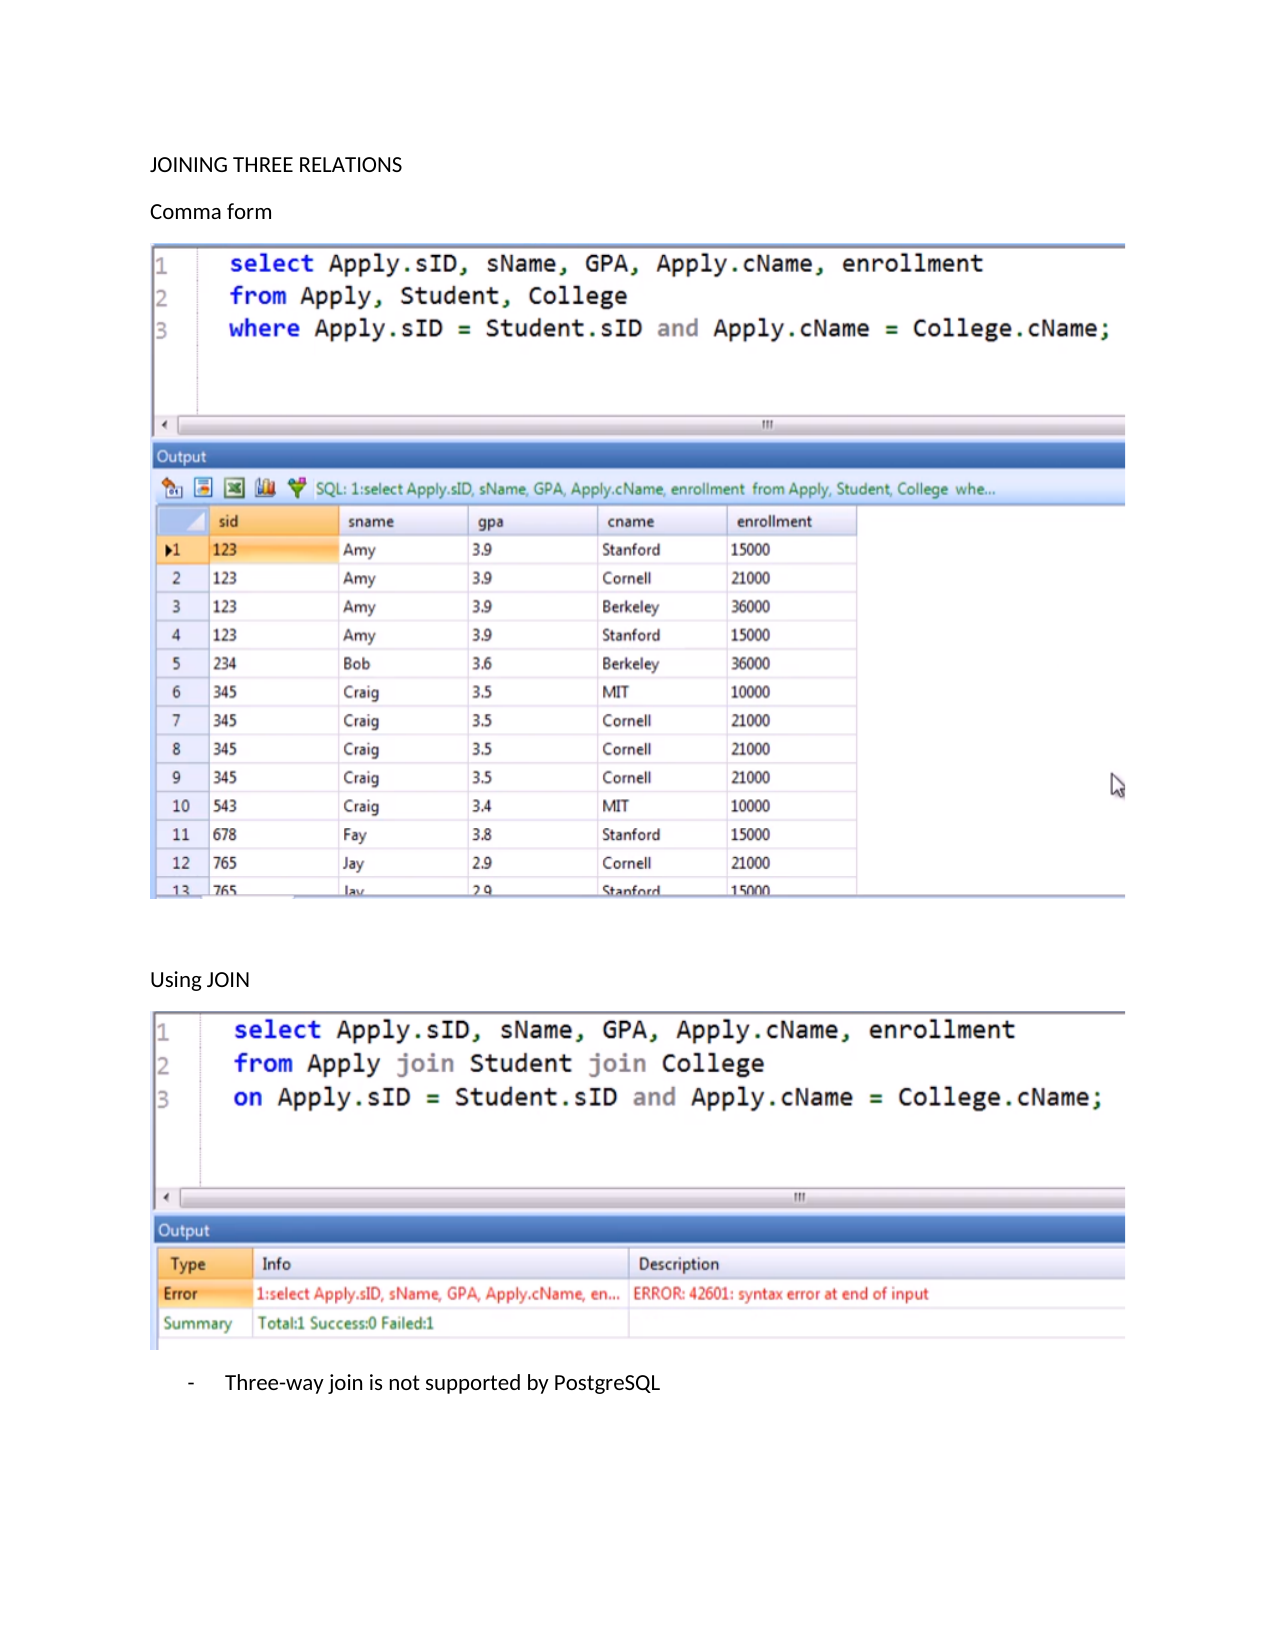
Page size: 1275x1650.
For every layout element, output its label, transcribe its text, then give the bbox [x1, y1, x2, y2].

picture [150, 1011, 1125, 1350]
picture [150, 243, 1125, 899]
text Comma form [150, 197, 1125, 225]
text JOINING THREE RELATIONS [150, 150, 1125, 178]
text Using JOIN [150, 965, 1125, 993]
list Three-way join is not supported by PostgreSQL [187, 1368, 1125, 1396]
